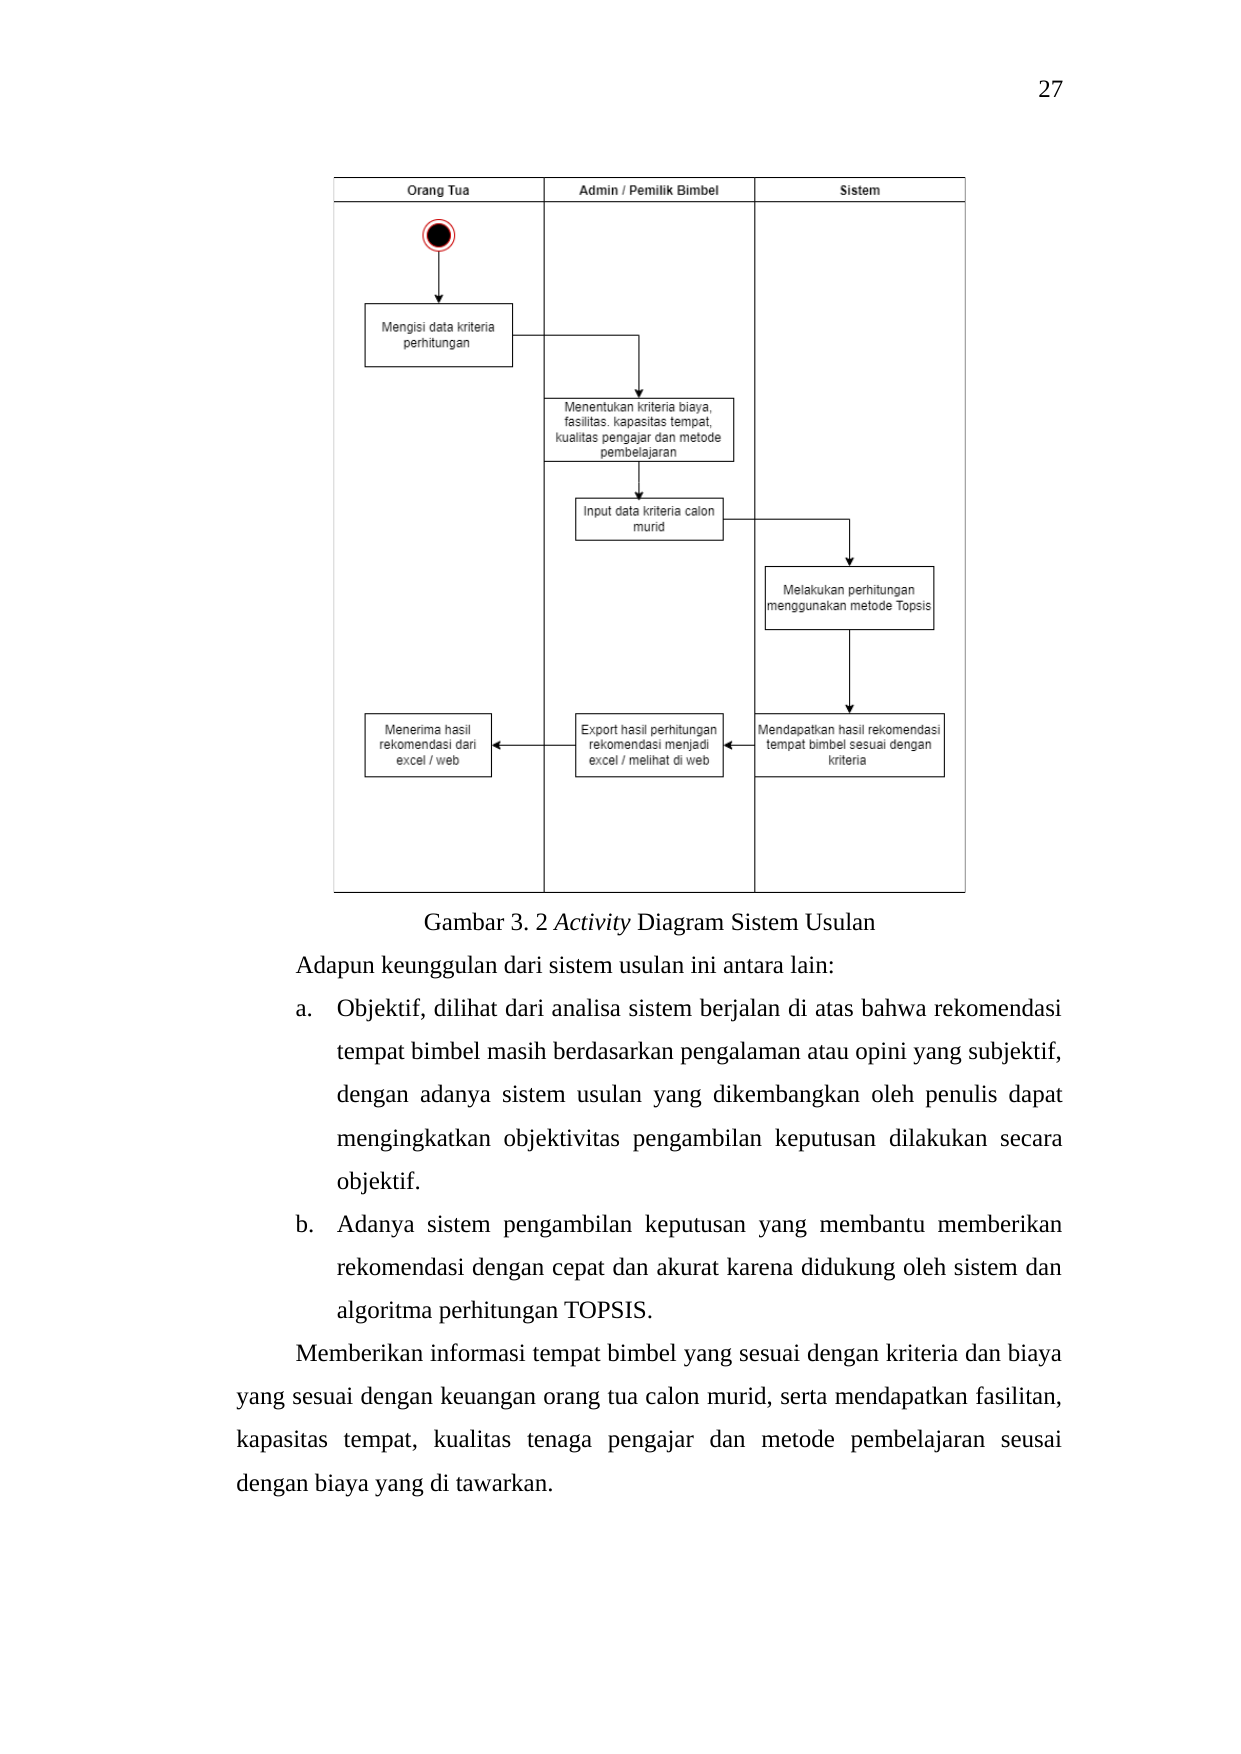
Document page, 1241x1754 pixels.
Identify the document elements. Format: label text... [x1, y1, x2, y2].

list Objektif, dilihat dari analisa sistem berjalan di atas bahwa rekomendasi tempat bimbel masih berdasarkan pengalaman atau opini yang subjektif, dengan adanya sistem usulan yang dikembangkan oleh penulis dapat mengingkatkan objektivitas pengambilan keputusan dilakukan secara objektif. [295, 993, 1063, 1194]
text Memberikan informasi tempat bimbel yang sesuai dengan kriteria dan biaya yang sesuai dengan keuangan orang tua calon murid, serta mendapatkan fasilitan, kapasitas tempat, kualitas tenaga pengajar dan metode pembelajaran seusai dengan biaya yang di tawarkan. [236, 1338, 1063, 1496]
picture [333, 177, 966, 893]
text Gambar 3. 2 Activity Diagram Sistem Usulan [236, 907, 1063, 936]
text Adapun keunggulan dari sistem usulan ini antara lain: [236, 950, 1063, 979]
list Adanya sistem pengambilan keputusan yang membantu memberikan rekomendasi dengan cepat dan akurat karena didukung oleh sistem dan algoritma perhitungan TOPSIS. [295, 1209, 1063, 1324]
